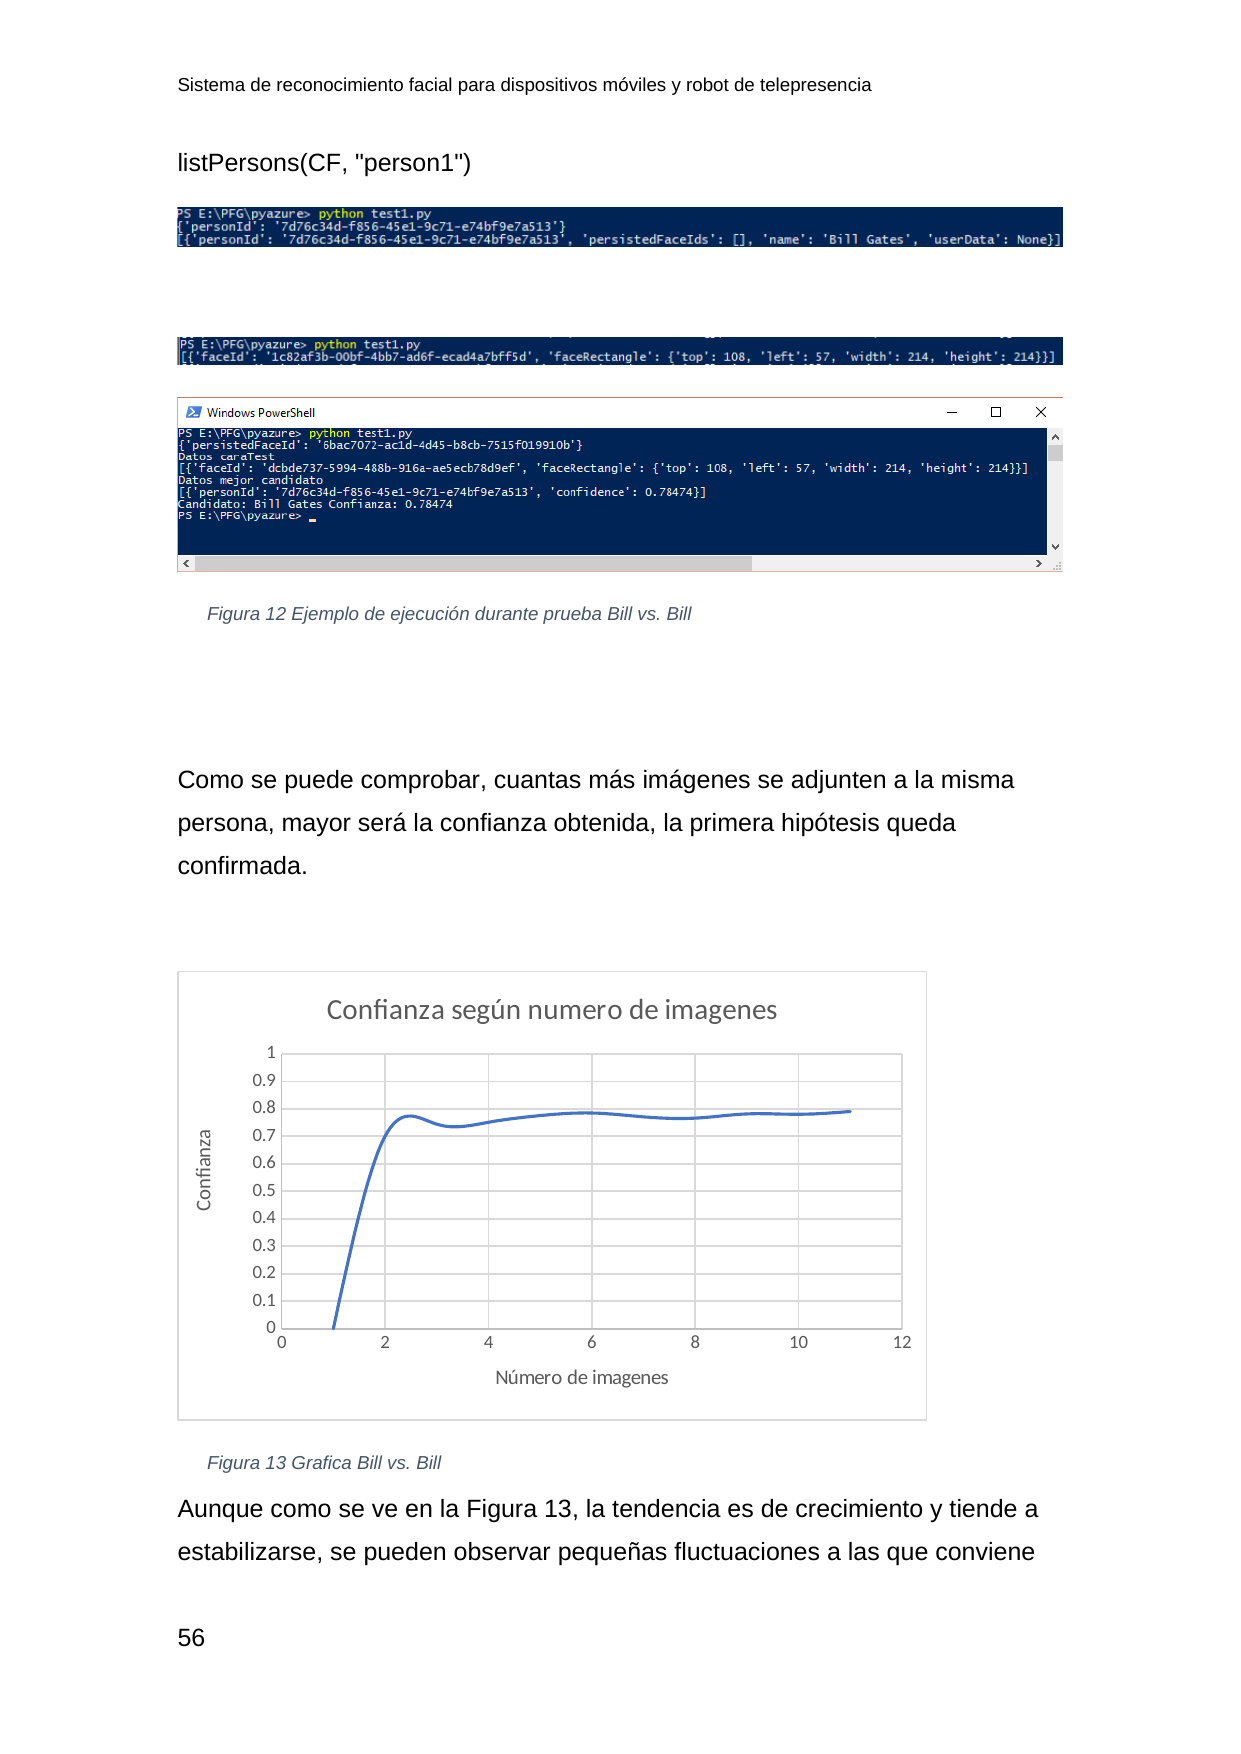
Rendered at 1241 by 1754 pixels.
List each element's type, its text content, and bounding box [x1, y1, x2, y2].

text listPersons(CF, "person1") [177, 148, 1063, 176]
text Figura 12 Ejemplo de ejecución durante prueba Bill vs. Bill [177, 603, 1063, 624]
picture [177, 337, 1063, 365]
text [177, 1494, 1063, 1566]
picture [177, 207, 1063, 247]
text Como se puede comprobar, cuantas más imágenes se adjunten a la misma persona, mayor será la confianza obtenida, la primera hipótesis queda confirmada. [177, 765, 1063, 880]
text Figura 13 Grafica Bill vs. Bill [177, 1452, 1063, 1473]
picture [177, 397, 1063, 572]
